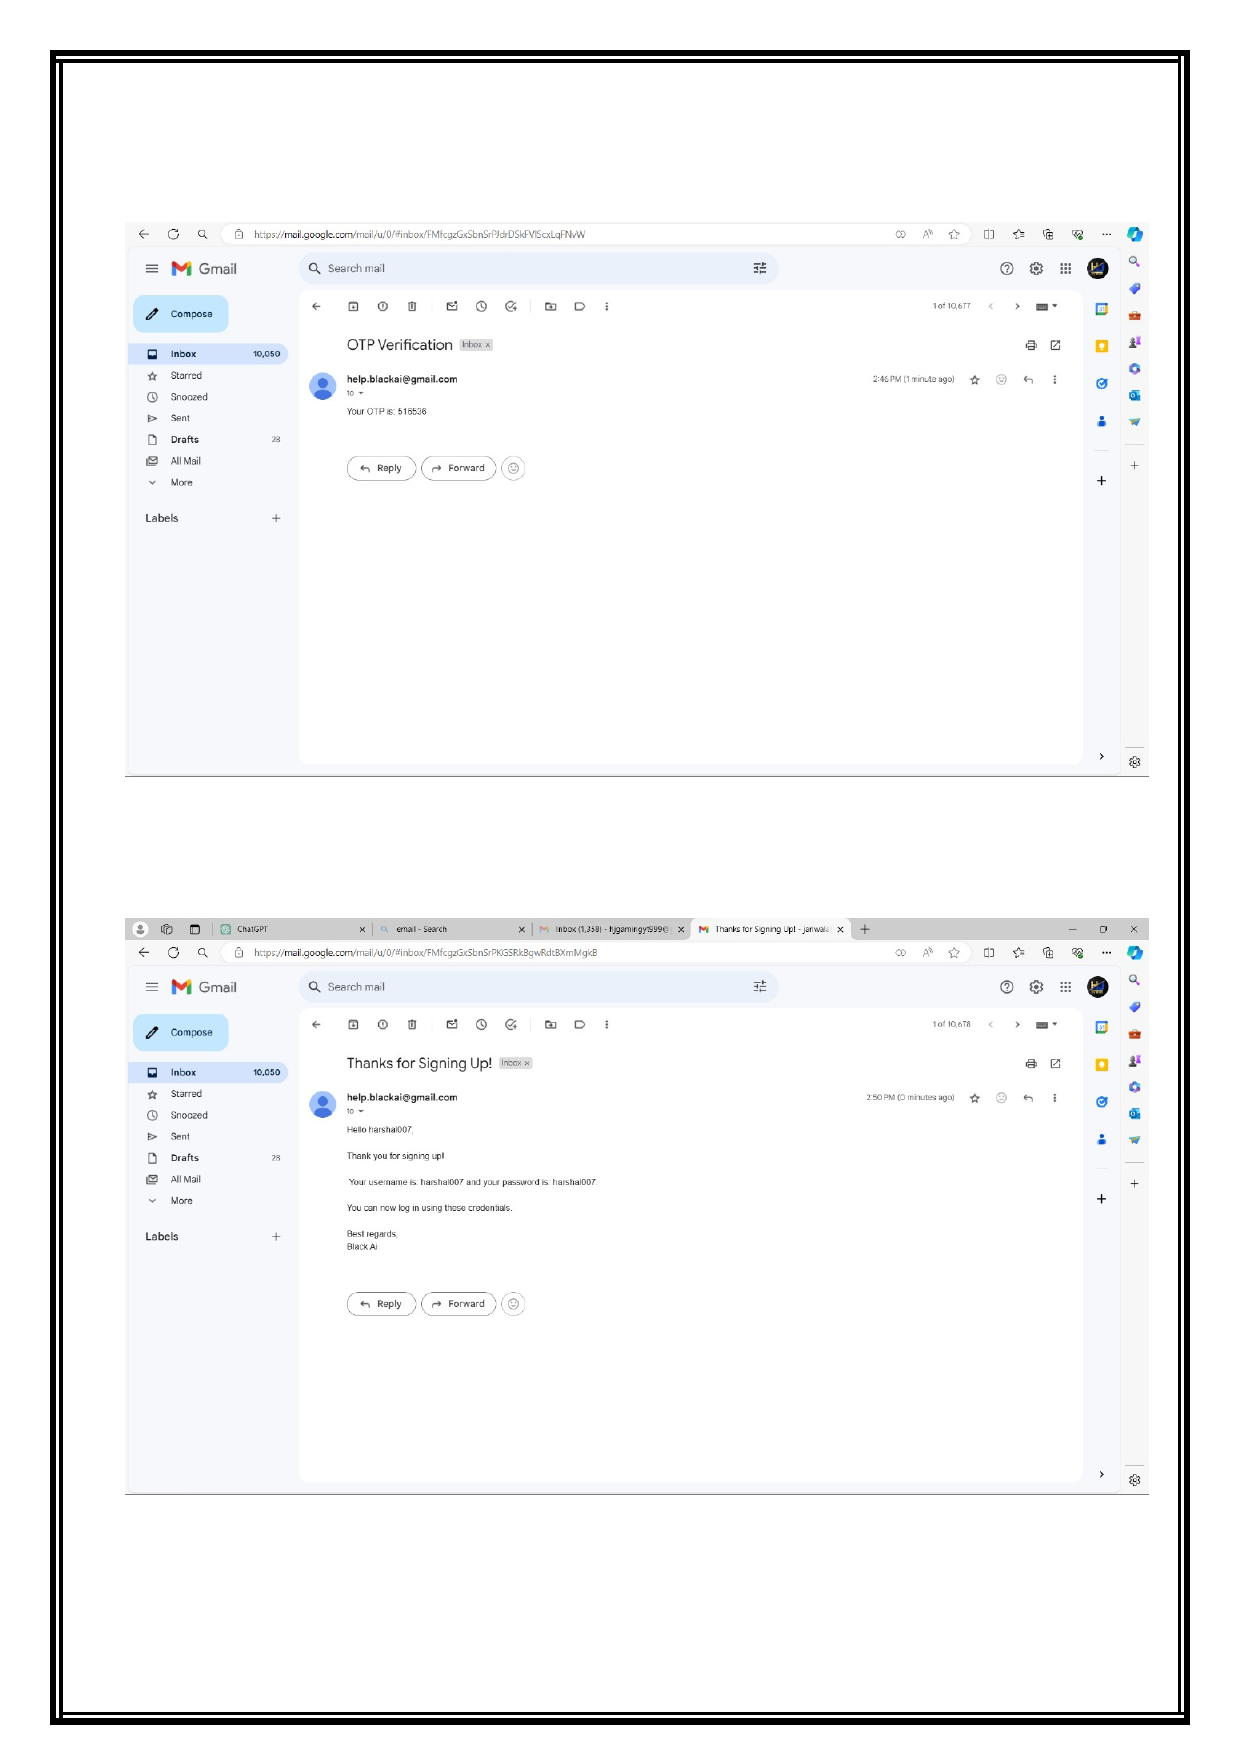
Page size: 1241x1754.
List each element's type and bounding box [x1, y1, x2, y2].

picture [125, 222, 1149, 777]
picture [125, 918, 1149, 1495]
